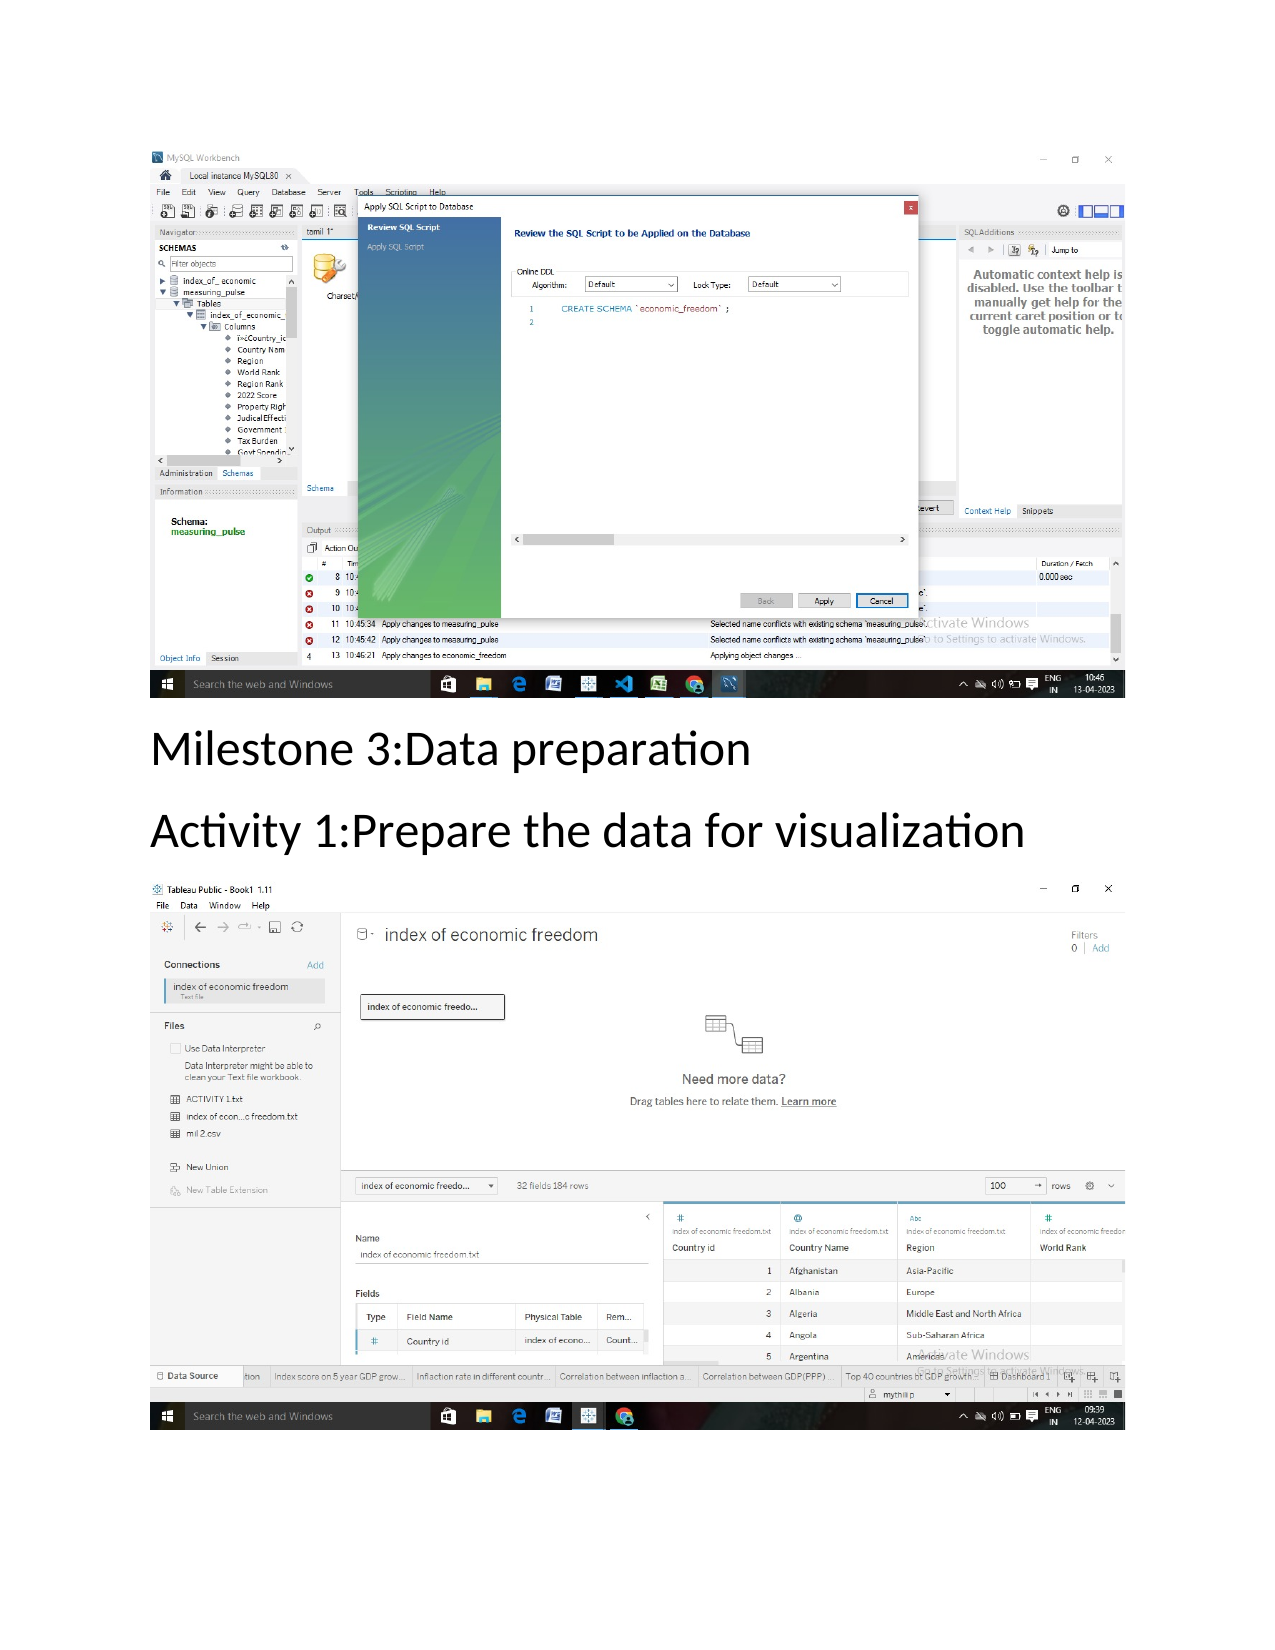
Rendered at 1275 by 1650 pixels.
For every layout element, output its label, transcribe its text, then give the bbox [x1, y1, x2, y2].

picture [150, 150, 1125, 698]
text Activity 1:Prepare the data for visualization [150, 799, 1125, 860]
text Milestone 3:Data preparation [150, 717, 1125, 778]
picture [150, 881, 1125, 1430]
